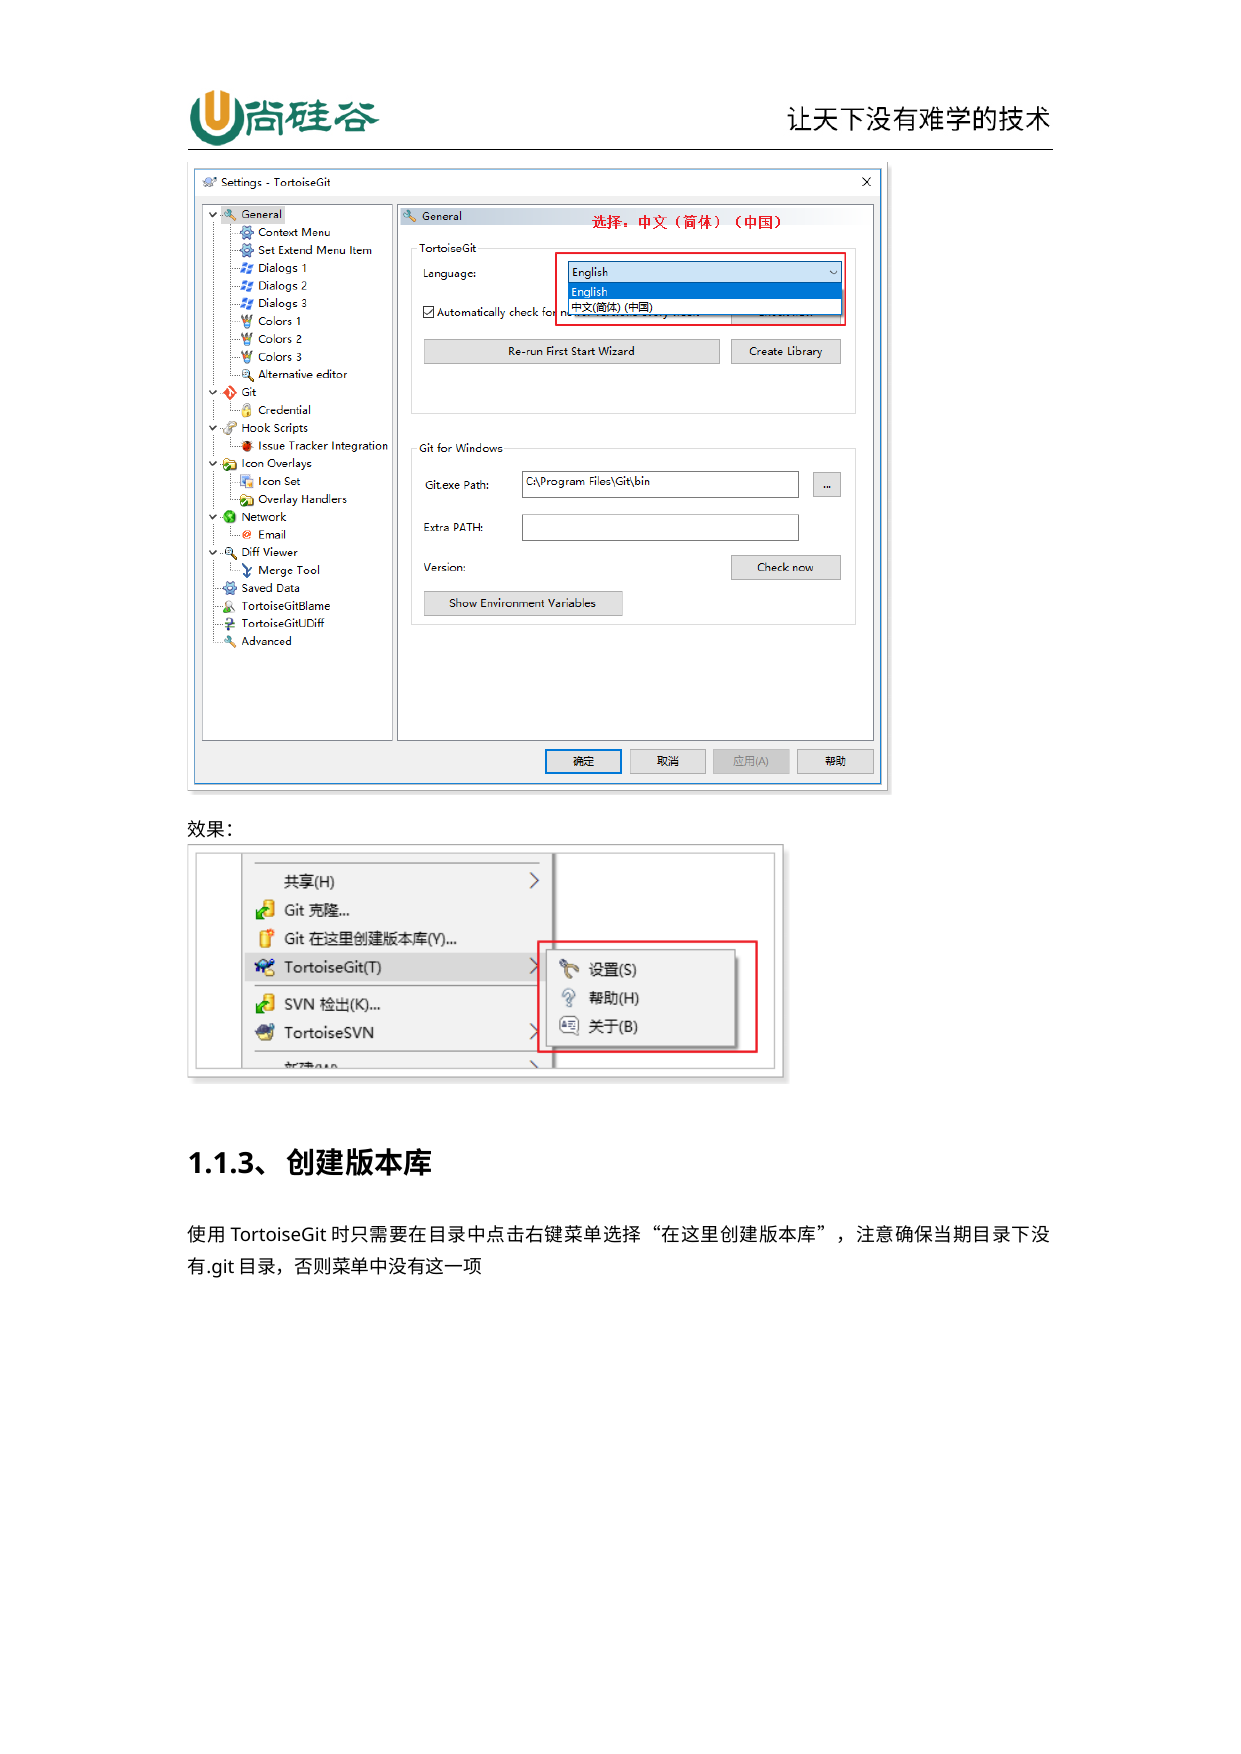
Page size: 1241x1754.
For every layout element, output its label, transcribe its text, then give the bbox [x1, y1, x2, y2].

subtitle 创建版本库 [187, 1140, 1053, 1182]
picture [187, 162, 892, 795]
text 效果： [187, 812, 1053, 844]
picture [187, 88, 1053, 147]
text 使用TortoiseGit时只需要在目录中点击右键菜单选择“在这里创建版本库”，注意确保当期目录下没有.git目录，否则菜单中没有这一项 [187, 1217, 1053, 1282]
picture [187, 844, 790, 1084]
